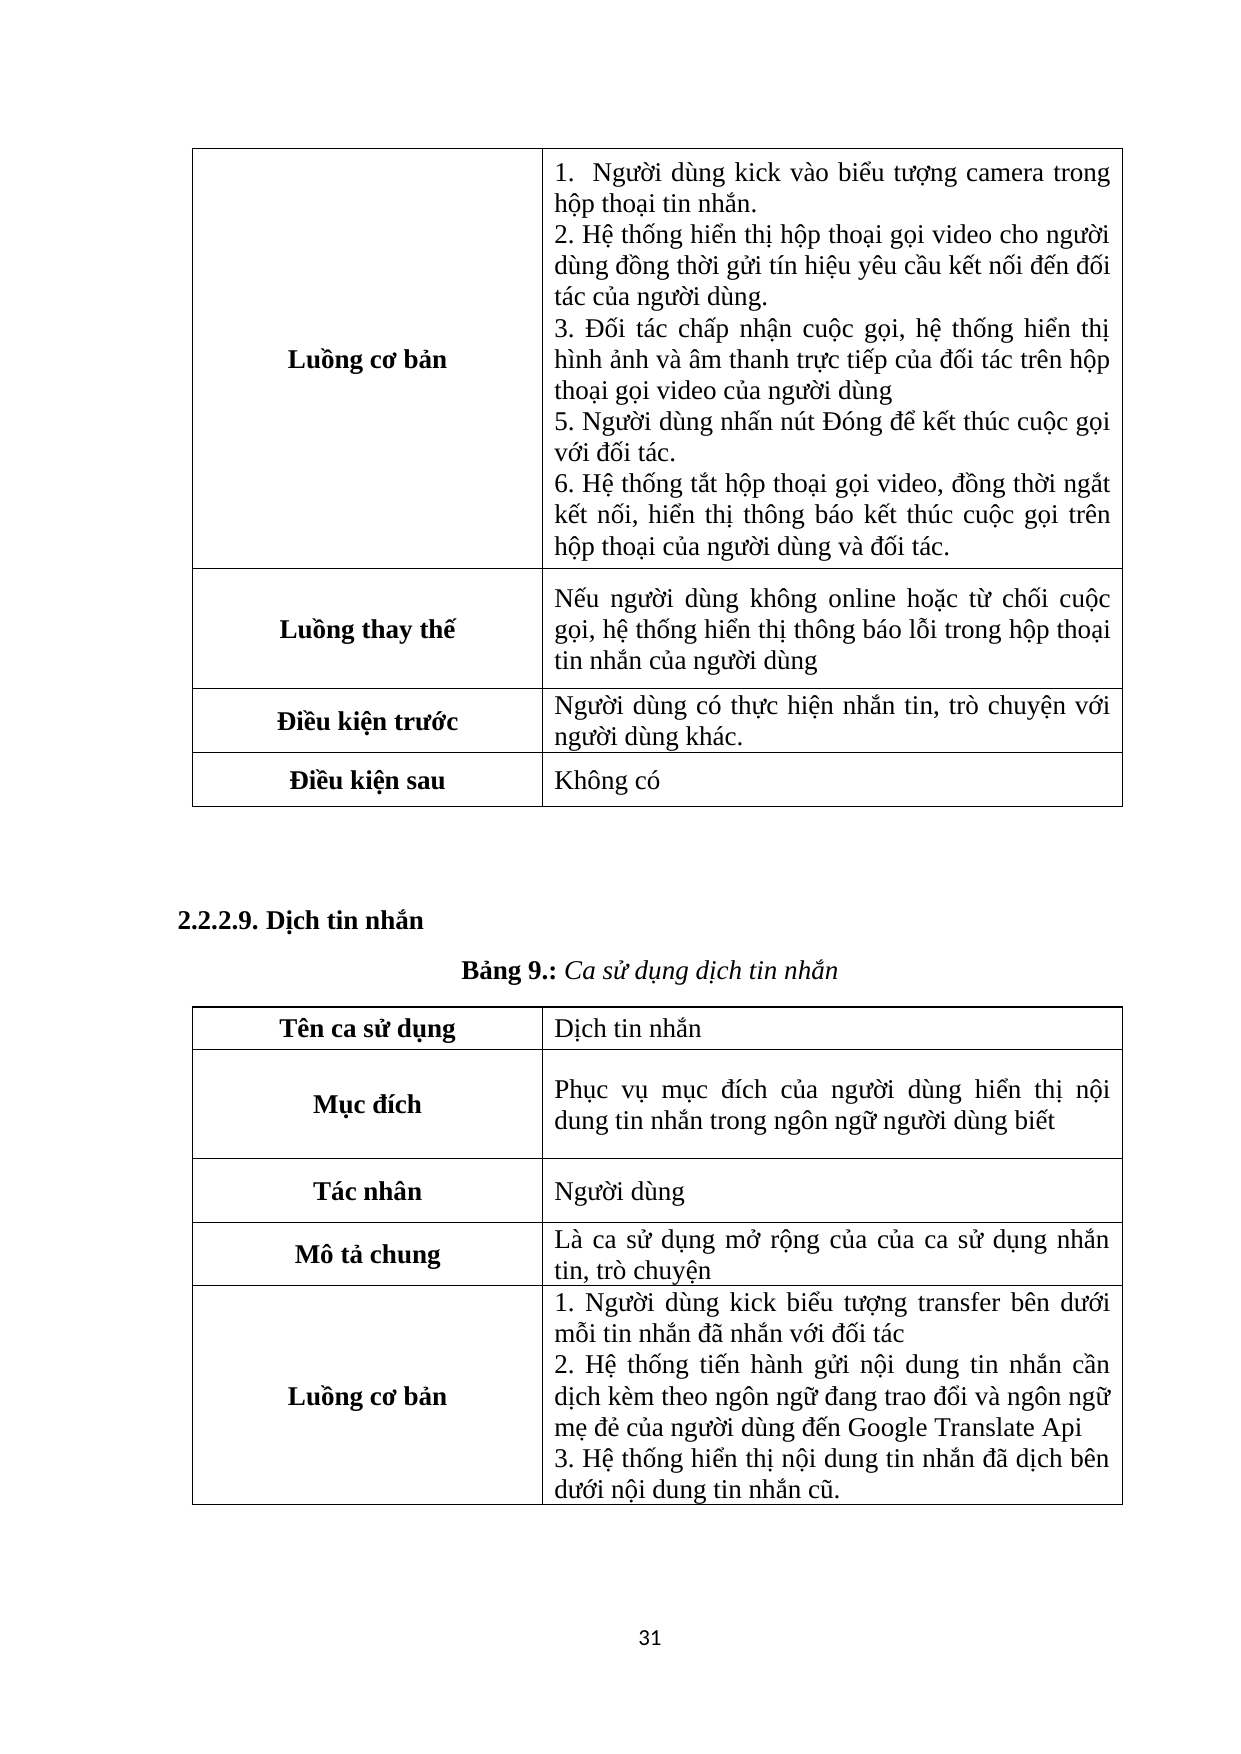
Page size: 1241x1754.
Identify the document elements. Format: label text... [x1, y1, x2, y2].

table_header Dịch tin nhắn [543, 1008, 1122, 1048]
table_cell Luồng cơ bản [193, 1286, 542, 1504]
table_cell Điều kiện trước [193, 689, 542, 752]
table_cell Luồng cơ bản [193, 149, 542, 568]
table_cell Phục vụ mục đích của người dùng hiển thị nội dung tin nhắn trong ngôn ngữ người dùng biết [543, 1050, 1122, 1158]
table_cell Mô tả chung [193, 1223, 542, 1285]
text Bảng 9.: Ca sử dụng dịch tin nhắn [177, 954, 1122, 986]
table_cell 1. Người dùng kick vào biểu tượng camera trong hộp thoại tin nhắn. 2. Hệ thống hiển thị hộp thoại gọi video cho người dùng đồng thời gửi tín hiệu yêu cầu kết nối đến đối tác của người dùng. 3. Đối tác chấp nhận cuộc gọi, hệ thống hiển thị hình ảnh và âm thanh trực tiếp của đối tác trên hộp thoại gọi video của người dùng 5. Người dùng nhấn nút Đóng để kết thúc cuộc gọi với đối tác. 6. Hệ thống tắt hộp thoại gọi video, đồng thời ngắt kết nối, hiển thị thông báo kết thúc cuộc gọi trên hộp thoại của người dùng và đối tác. [543, 149, 1122, 568]
table_cell Người dùng có thực hiện nhắn tin, trò chuyện với người dùng khác. [543, 689, 1122, 752]
table_cell Điều kiện sau [193, 753, 542, 806]
table_header Tên ca sử dụng [193, 1008, 542, 1048]
table_cell Người dùng [543, 1159, 1122, 1222]
table_cell Là ca sử dụng mở rộng của của ca sử dụng nhắn tin, trò chuyện [543, 1223, 1122, 1285]
table_cell Mục đích [193, 1050, 542, 1158]
table_cell Tác nhân [193, 1159, 542, 1222]
table_cell Luồng thay thế [193, 569, 542, 688]
table_cell Không có [543, 753, 1122, 806]
table_cell Nếu người dùng không online hoặc từ chối cuộc gọi, hệ thống hiển thị thông báo lỗi trong hộp thoại tin nhắn của người dùng [543, 569, 1122, 688]
table_cell 1. Người dùng kick biểu tượng transfer bên dưới mỗi tin nhắn đã nhắn với đối tác 2. Hệ thống tiến hành gửi nội dung tin nhắn cần dịch kèm theo ngôn ngữ đang trao đổi và ngôn ngữ mẹ đẻ của người dùng đến Google Translate Api 3. Hệ thống hiển thị nội dung tin nhắn đã dịch bên dưới nội dung tin nhắn cũ. [543, 1286, 1122, 1504]
list Dịch tin nhắn [177, 904, 1122, 935]
